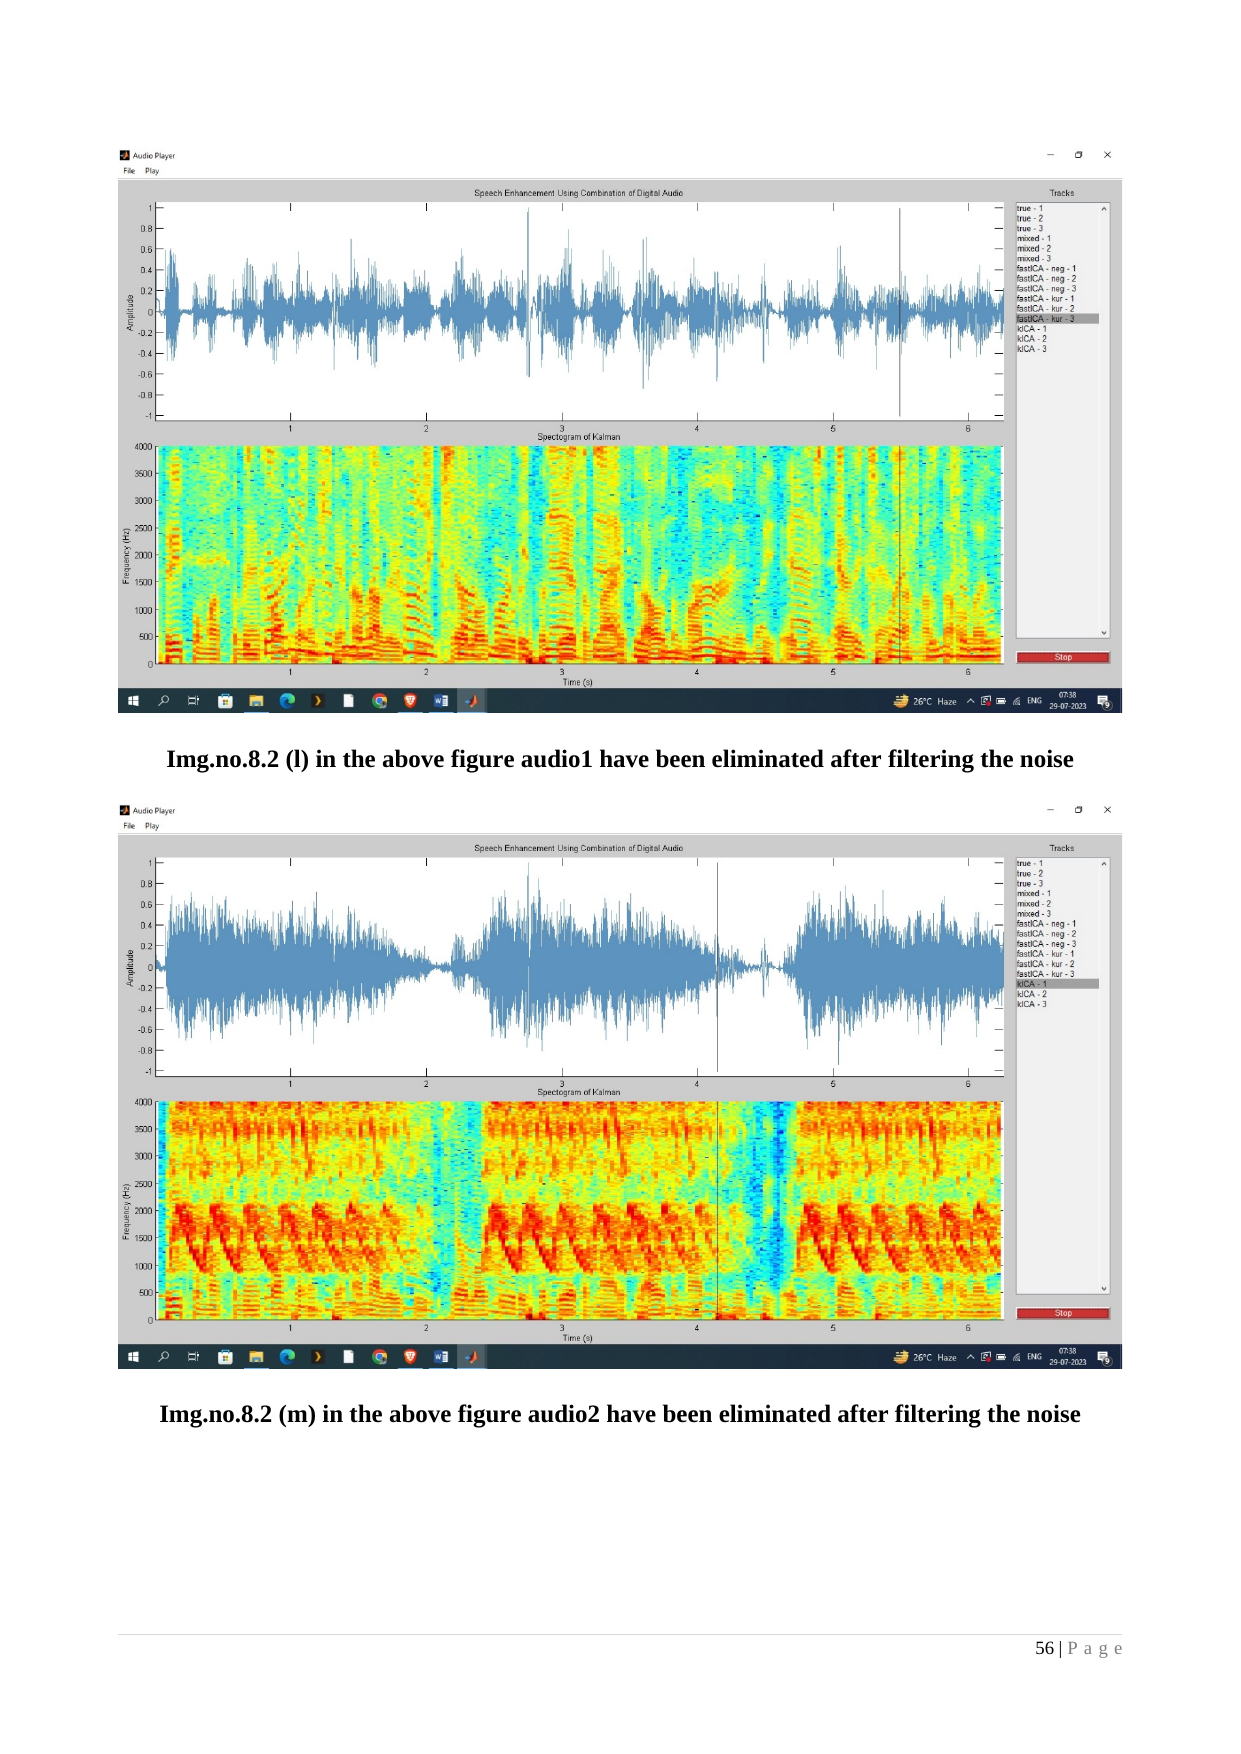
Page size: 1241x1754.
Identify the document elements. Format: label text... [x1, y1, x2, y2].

text Img.no.8.2 (m) in the above figure audio2 have been eliminated after filtering the noise [118, 1399, 1122, 1428]
picture [118, 148, 1123, 713]
text Img.no.8.2 (l) in the above figure audio1 have been eliminated after filtering the noise [118, 744, 1122, 773]
picture [118, 803, 1123, 1369]
